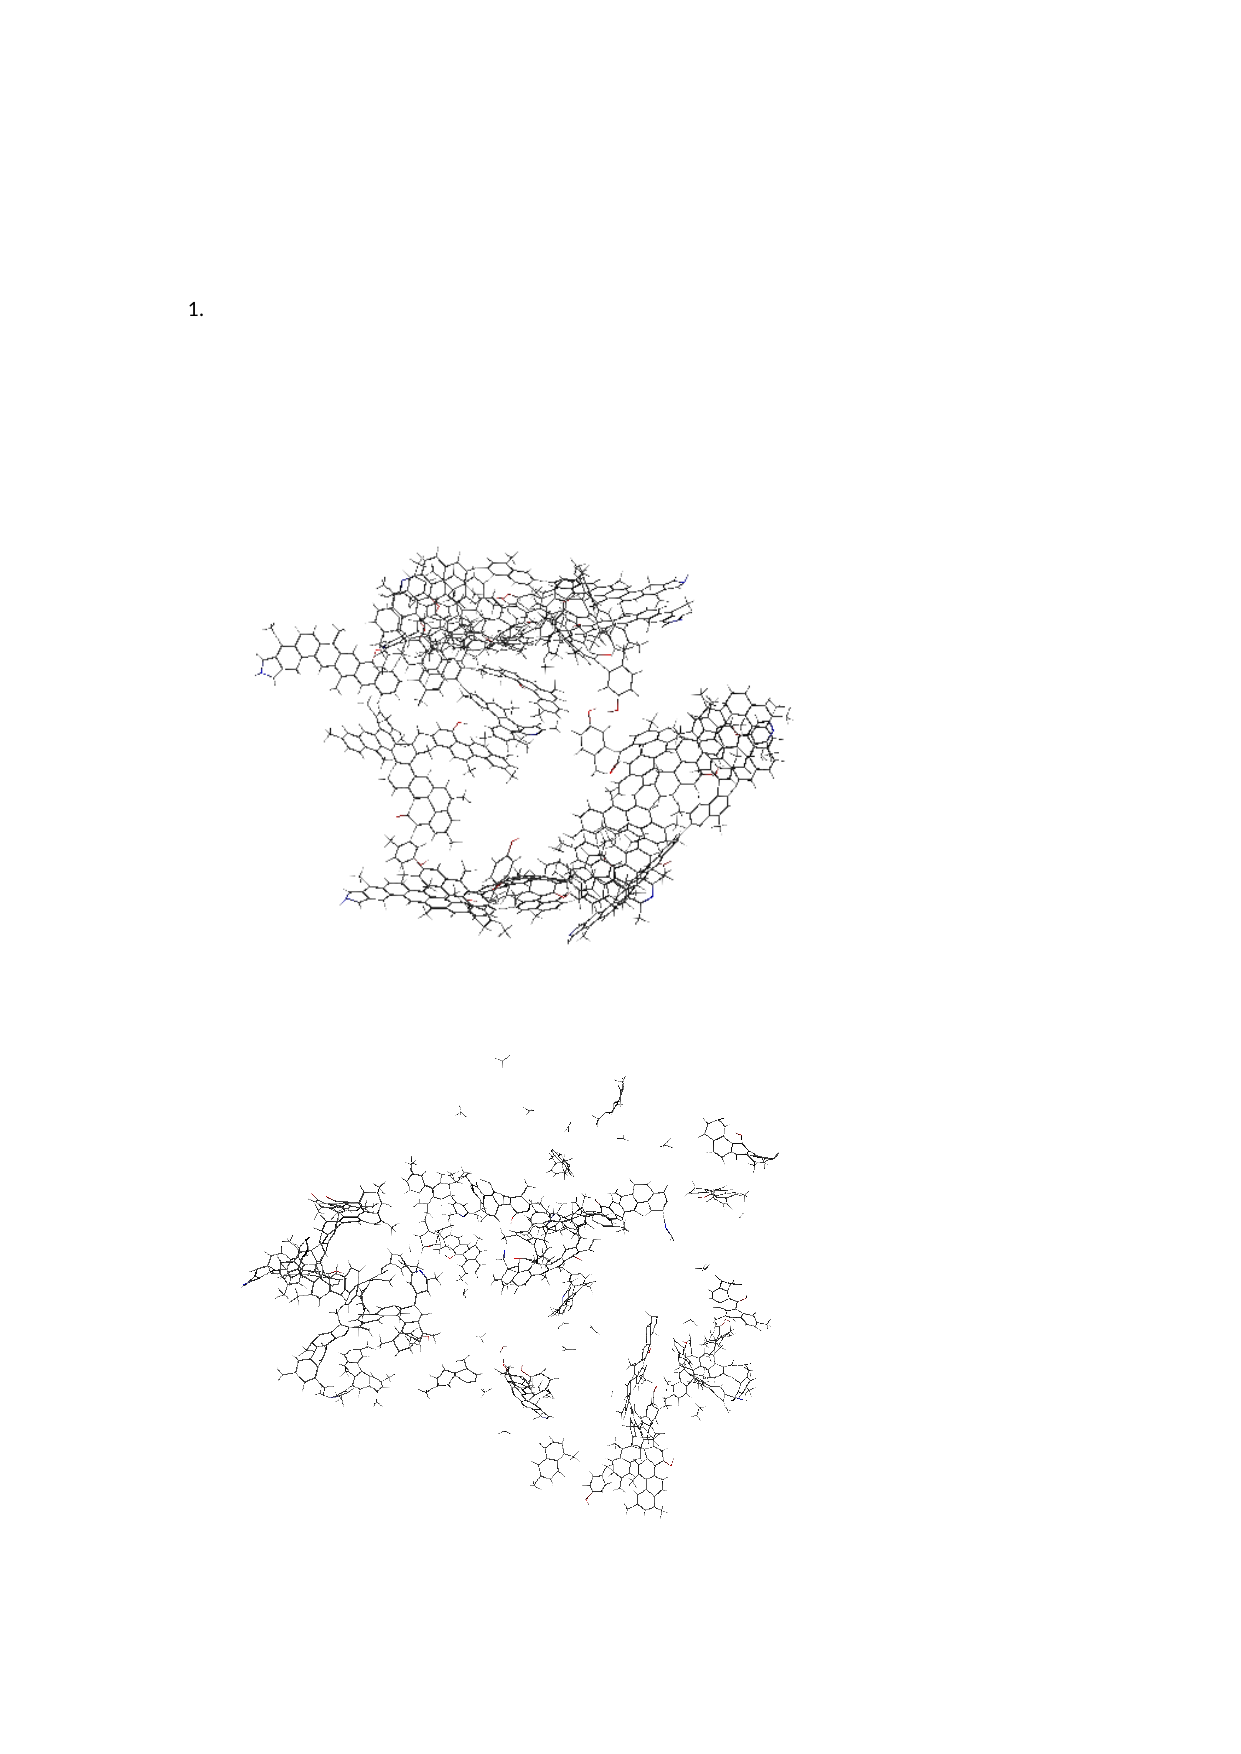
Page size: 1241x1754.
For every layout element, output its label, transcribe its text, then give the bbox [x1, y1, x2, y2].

picture [237, 1020, 796, 1530]
text 1. [187, 292, 1053, 324]
picture [237, 519, 814, 1006]
